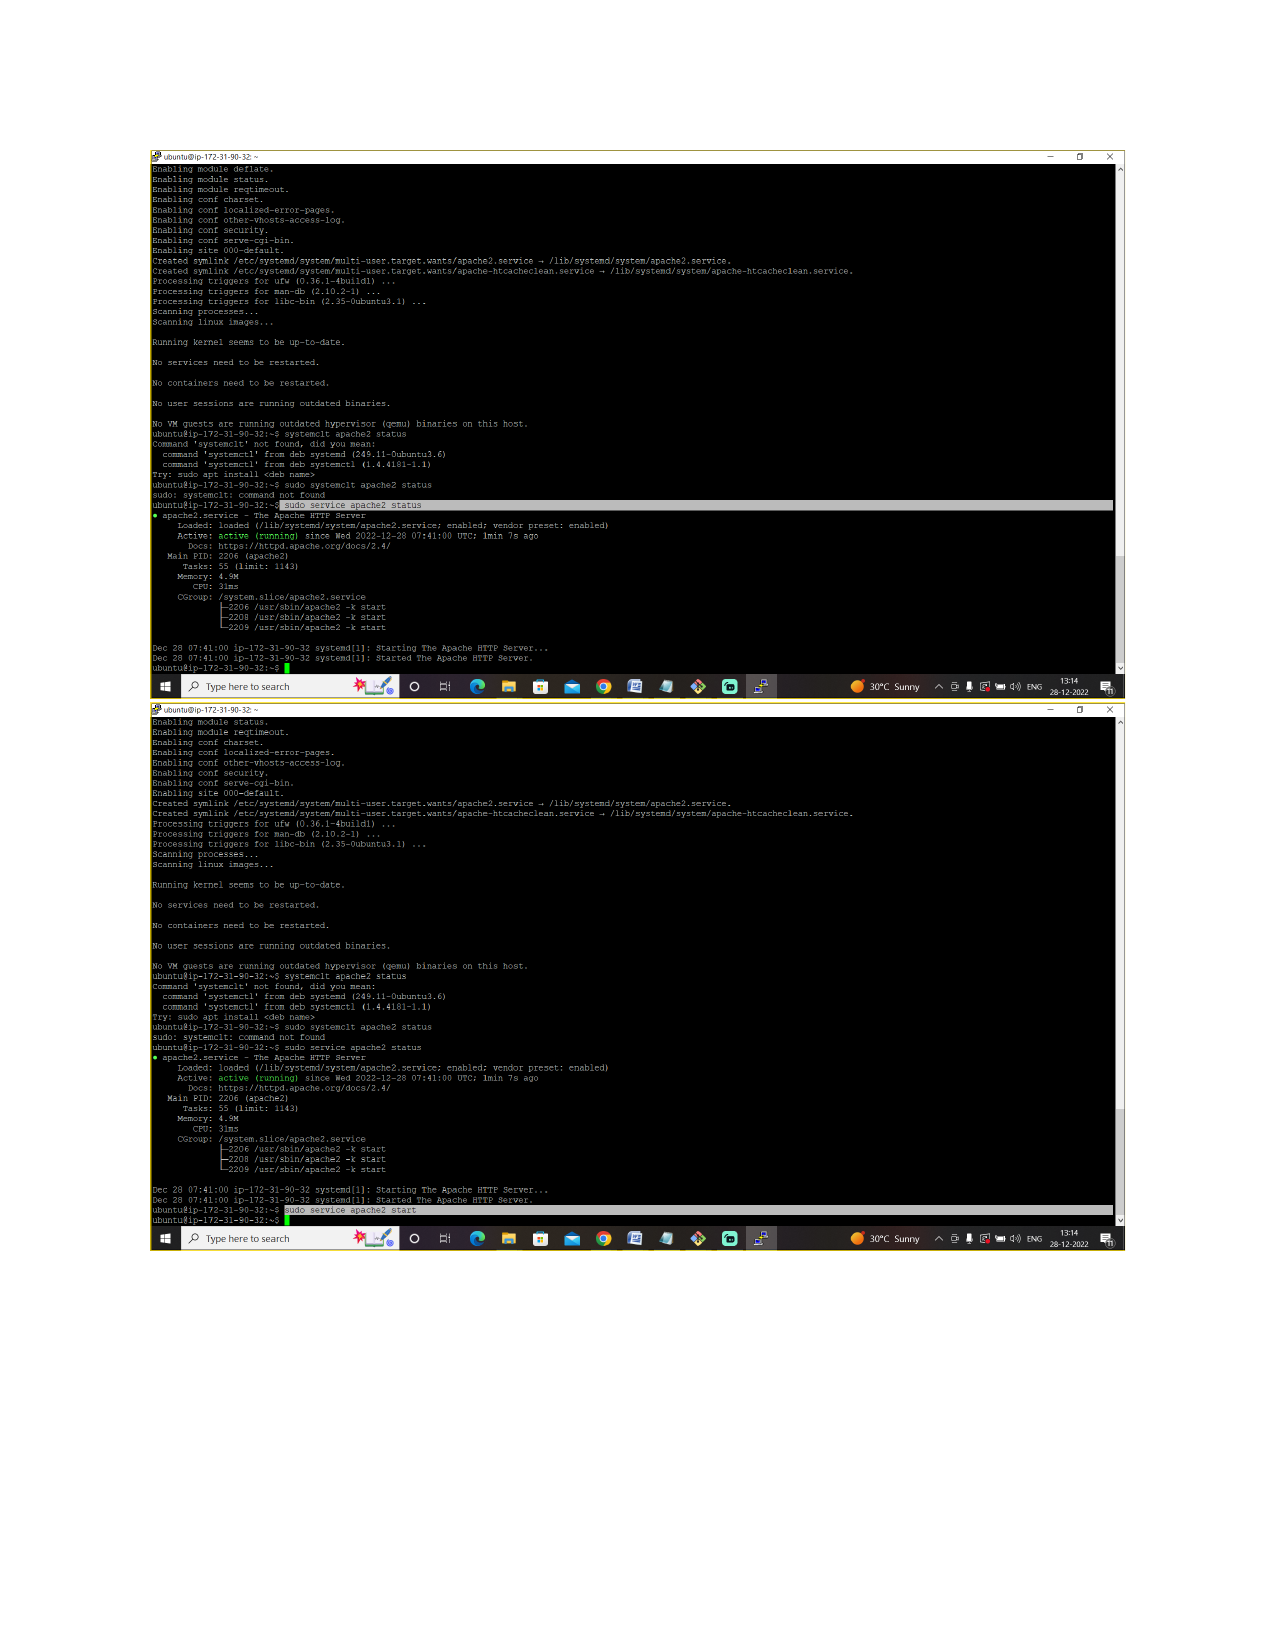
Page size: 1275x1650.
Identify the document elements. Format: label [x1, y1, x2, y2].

picture [150, 150, 1125, 699]
picture [150, 702, 1125, 1251]
